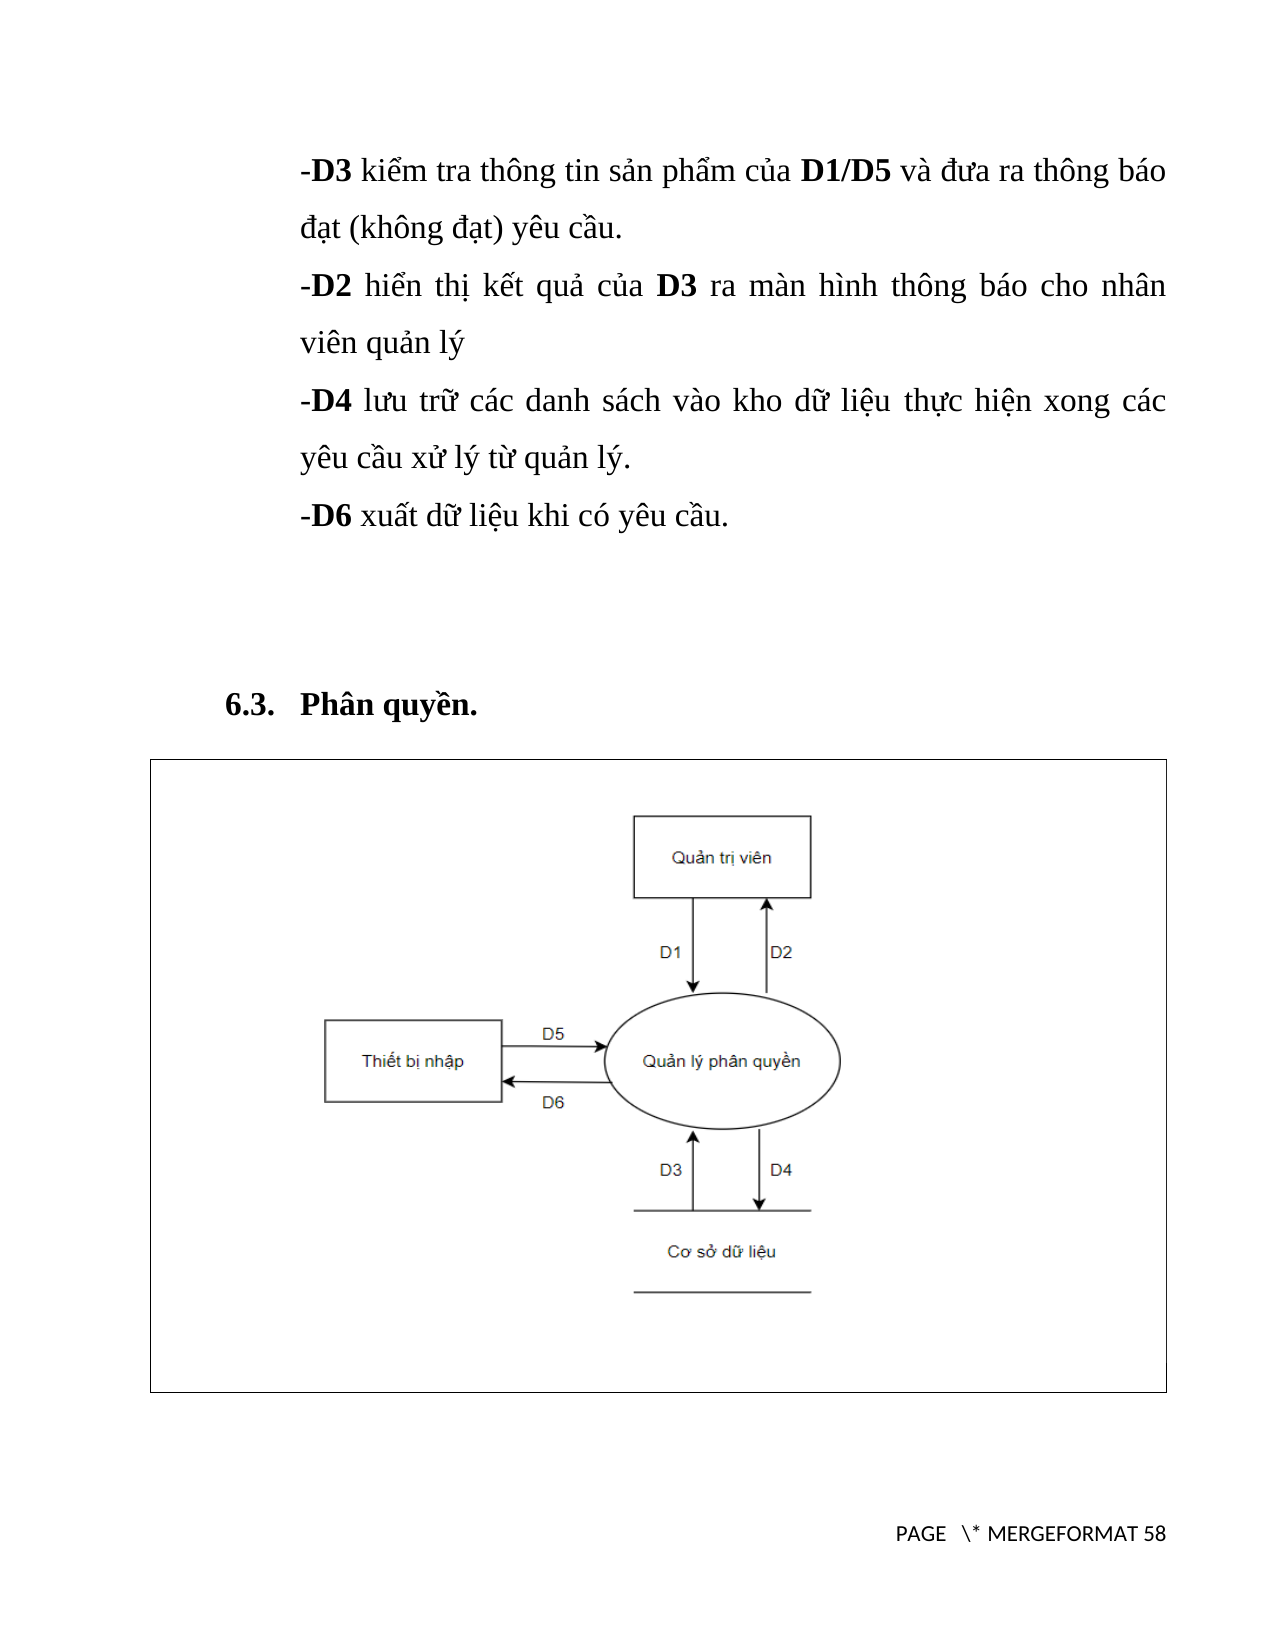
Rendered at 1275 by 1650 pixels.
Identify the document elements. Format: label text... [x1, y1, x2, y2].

list Phân quyền. [225, 685, 1167, 723]
text -D3 kiểm tra thông tin sản phẩm của D1/D5 và đưa ra thông báo đạt (không đạt) yêu cầu. [300, 150, 1167, 246]
table_header [151, 760, 1166, 1392]
text -D6 xuất dữ liệu khi có yêu cầu. [225, 495, 1167, 533]
text -D2 hiển thị kết quả của D3 ra màn hình thông báo cho nhân viên quản lý [300, 265, 1167, 361]
picture [236, 760, 1167, 1363]
text -D4 lưu trữ các danh sách vào kho dữ liệu thực hiện xong các yêu cầu xử lý từ quản lý. [300, 380, 1167, 476]
